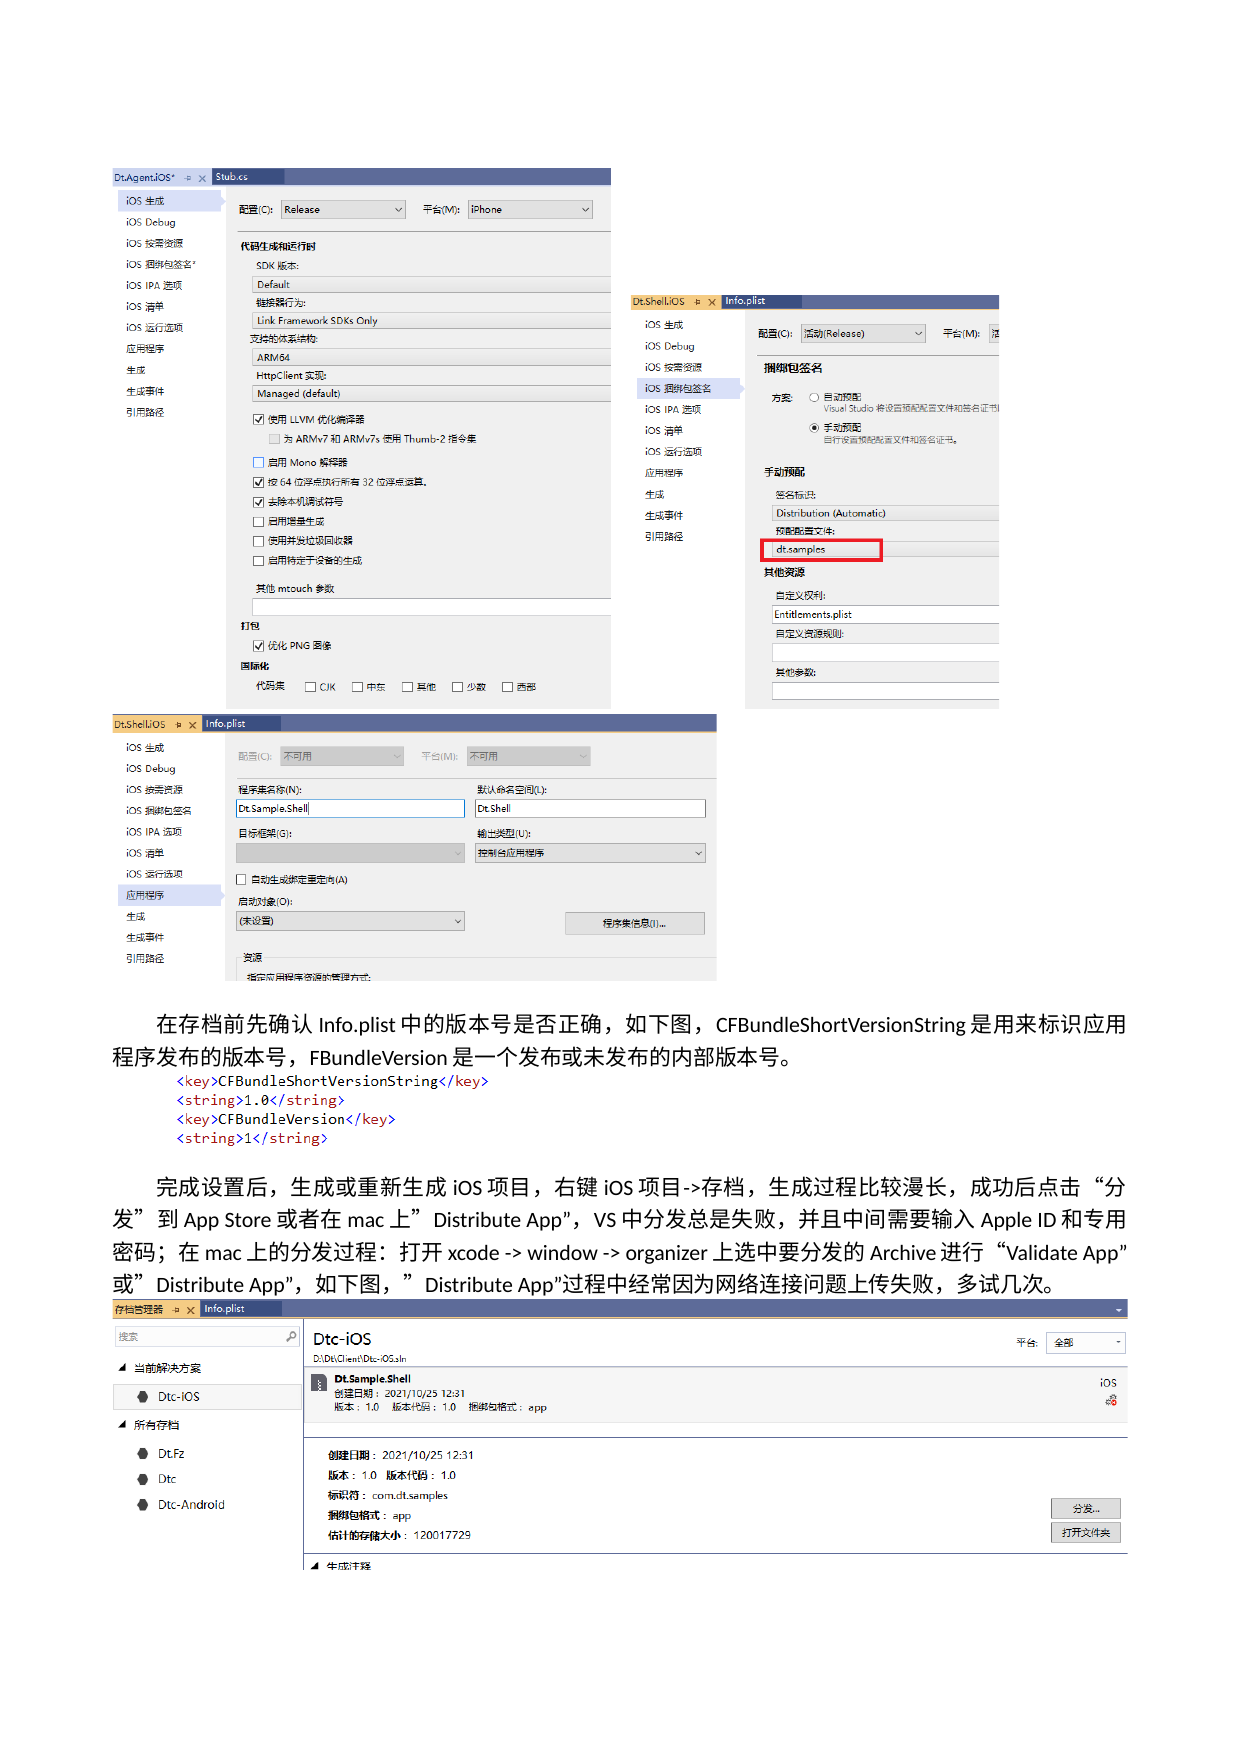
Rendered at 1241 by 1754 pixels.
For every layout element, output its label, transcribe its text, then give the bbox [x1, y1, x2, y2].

text 完成设置后，生成或重新生成iOS项目，右键iOS项目->存档，生成过程比较漫长，成功后点击“分发”到App Store或者在mac上”Distribute App”，VS中分发总是失败，并且中间需要输入Apple ID和专用密码；在mac上的分发过程：打开xcode -> window -> organizer上选中要分发的Archive进行“Validate App”或”Distribute App”，如下图，”Distribute App”过程中经常因为网络连接问题上传失败，多试几次。 [112, 1169, 1128, 1299]
picture [630, 295, 1000, 709]
picture [112, 168, 611, 709]
picture [112, 1299, 1128, 1570]
picture [156, 1072, 510, 1149]
picture [112, 714, 717, 981]
text 在存档前先确认Info.plist中的版本号是否正确，如下图，CFBundleShortVersionString是用来标识应用程序发布的版本号，FBundleVersion是一个发布或未发布的内部版本号。 [112, 1007, 1128, 1072]
